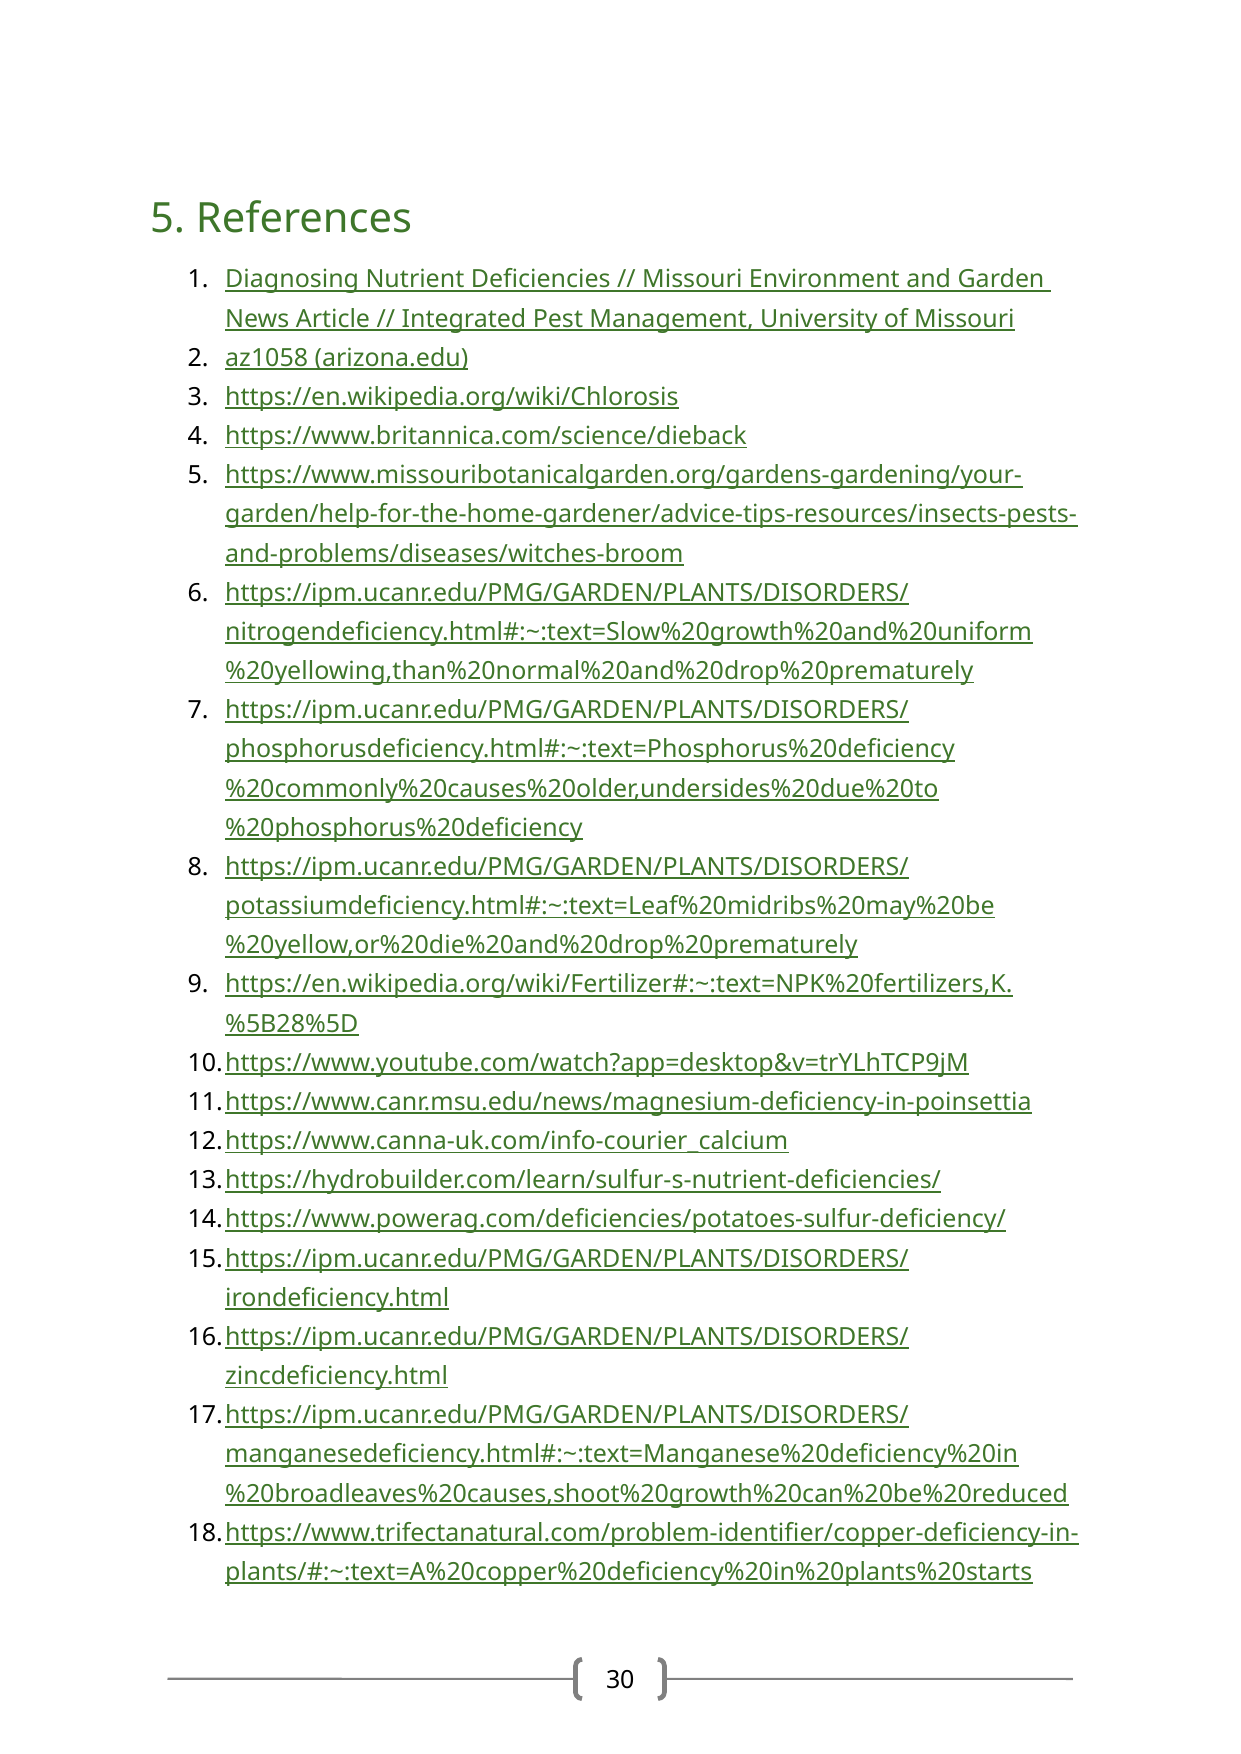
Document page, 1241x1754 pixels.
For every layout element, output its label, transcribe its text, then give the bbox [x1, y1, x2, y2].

subtitle 5. References [150, 187, 1090, 244]
list https://www.britannica.com/science/dieback [187, 418, 1090, 452]
list https://ipm.ucanr.edu/PMG/GARDEN/PLANTS/DISORDERS/zincdeficiency.html [187, 1318, 1090, 1392]
list https://www.canna-uk.com/info-courier_calcium [187, 1123, 1090, 1157]
list https://hydrobuilder.com/learn/sulfur-s-nutrient-deficiencies/ [187, 1162, 1090, 1196]
list https://ipm.ucanr.edu/PMG/GARDEN/PLANTS/DISORDERS/nitrogendeficiency.html#:~:text=Slow%20growth%20and%20uniform%20yellowing,than%20normal%20and%20drop%20prematurely [187, 574, 1090, 687]
list https://www.missouribotanicalgarden.org/gardens-gardening/your-garden/help-for-the-home-gardener/advice-tips-resources/insects-pests-and-problems/diseases/witches-broom [187, 457, 1090, 569]
list https://en.wikipedia.org/wiki/Chlorosis [187, 378, 1090, 413]
list https://ipm.ucanr.edu/PMG/GARDEN/PLANTS/DISORDERS/manganesedeficiency.html#:~:text=Manganese%20deficiency%20in%20broadleaves%20causes,shoot%20growth%20can%20be%20reduced [187, 1397, 1090, 1509]
list https://www.youtube.com/watch?app=desktop&v=trYLhTCP9jM [187, 1044, 1090, 1078]
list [187, 1514, 1090, 1588]
list https://ipm.ucanr.edu/PMG/GARDEN/PLANTS/DISORDERS/phosphorusdeficiency.html#:~:text=Phosphorus%20deficiency%20commonly%20causes%20older,undersides%20due%20to%20phosphorus%20deficiency [187, 692, 1090, 843]
list az1058 (arizona.edu) [187, 339, 1090, 373]
list https://www.canr.msu.edu/news/magnesium-deficiency-in-poinsettia [187, 1083, 1090, 1118]
list https://ipm.ucanr.edu/PMG/GARDEN/PLANTS/DISORDERS/potassiumdeficiency.html#:~:text=Leaf%20midribs%20may%20be%20yellow,or%20die%20and%20drop%20prematurely [187, 848, 1090, 961]
list https://en.wikipedia.org/wiki/Fertilizer#:~:text=NPK%20fertilizers,K.%5B28%5D [187, 966, 1090, 1039]
list Diagnosing Nutrient Deficiencies // Missouri Environment and Garden News Article // Integrated Pest Management, University of Missouri [187, 261, 1090, 334]
list https://ipm.ucanr.edu/PMG/GARDEN/PLANTS/DISORDERS/irondeficiency.html [187, 1240, 1090, 1313]
list https://www.powerag.com/deficiencies/potatoes-sulfur-deficiency/ [187, 1201, 1090, 1235]
